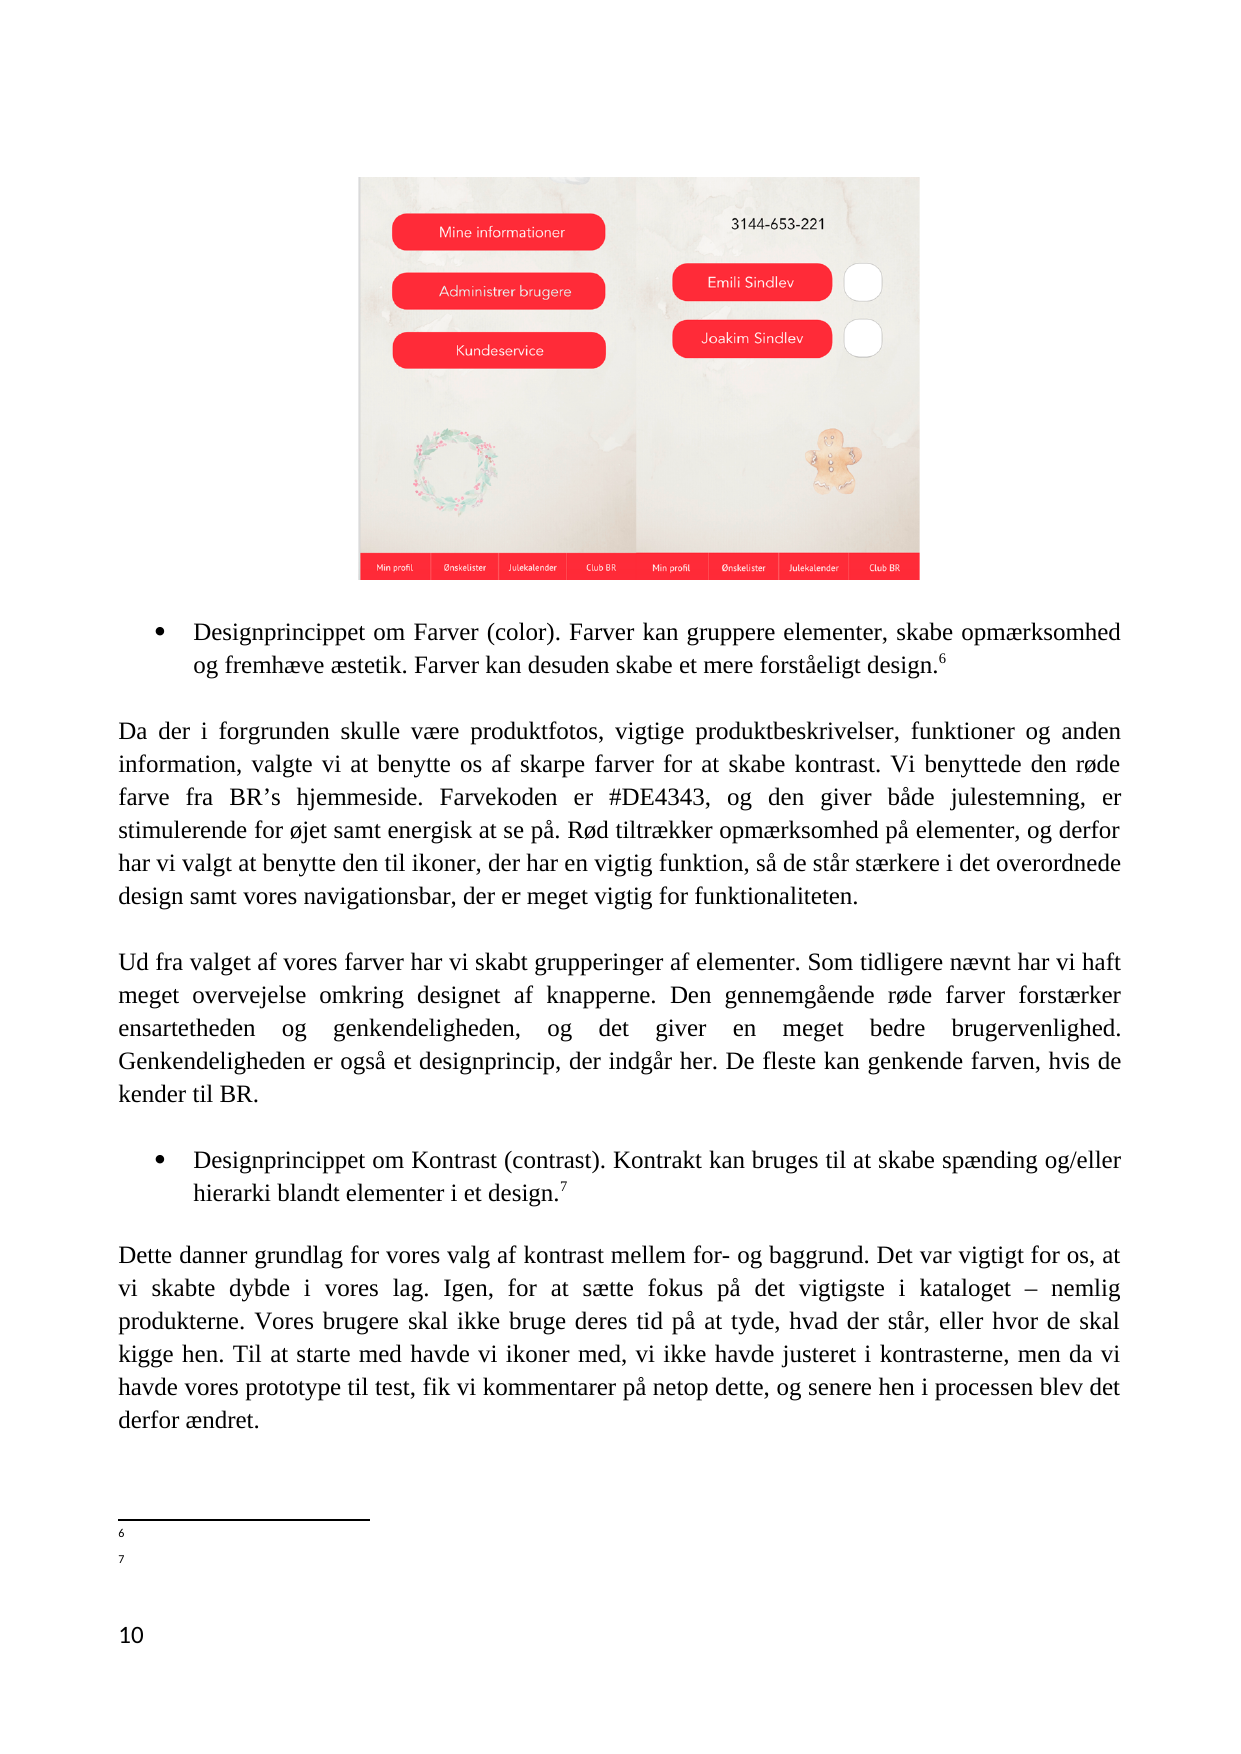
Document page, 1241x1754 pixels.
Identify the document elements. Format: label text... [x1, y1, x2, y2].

list Designprincippet om Farver (color). Farver kan gruppere elementer, skabe opmærksomhed og fremhæve æstetik. Farver kan desuden skabe et mere forståeligt design. [156, 617, 1122, 679]
text Da der i forgrunden skulle være produktfotos, vigtige produktbeskrivelser, funktioner og anden information, valgte vi at benytte os af skarpe farver for at skabe kontrast. Vi benyttede den røde farve fra BR’s hjemmeside. Farvekoden er #DE4343, og den giver både julestemning, er stimulerende for øjet samt energisk at se på. Rød tiltrækker opmærksomhed på elementer, og derfor har vi valgt at benytte den til ikoner, der har en vigtig funktion, så de står stærkere i det overordnede design samt vores navigationsbar, der er meget vigtig for funktionaliteten. [118, 716, 1122, 910]
picture [358, 177, 920, 580]
list Designprincippet om Kontrast (contrast). Kontrakt kan bruges til at skabe spænding og/eller hierarki blandt elementer i et design. [156, 1145, 1122, 1207]
text Dette danner grundlag for vores valg af kontrast mellem for- og baggrund. Det var vigtigt for os, at vi skabte dybde i vores lag. Igen, for at sætte fokus på det vigtigste i kataloget – nemlig produkterne. Vores brugere skal ikke bruge deres tid på at tyde, hvad der står, eller hvor de skal kigge hen. Til at starte med havde vi ikoner med, vi ikke havde justeret i kontrasterne, men da vi havde vores prototype til test, fik vi kommentarer på netop dette, og senere hen i processen blev det derfor ændret. [118, 1240, 1122, 1434]
text Ud fra valget af vores farver har vi skabt grupperinger af elementer. Som tidligere nævnt har vi haft meget overvejelse omkring designet af knapperne. Den gennemgående røde farver forstærker ensartetheden og genkendeligheden, og det giver en meget bedre brugervenlighed. Genkendeligheden er også et designprincip, der indgår her. De fleste kan genkende farven, hvis de kender til BR. [118, 947, 1122, 1108]
